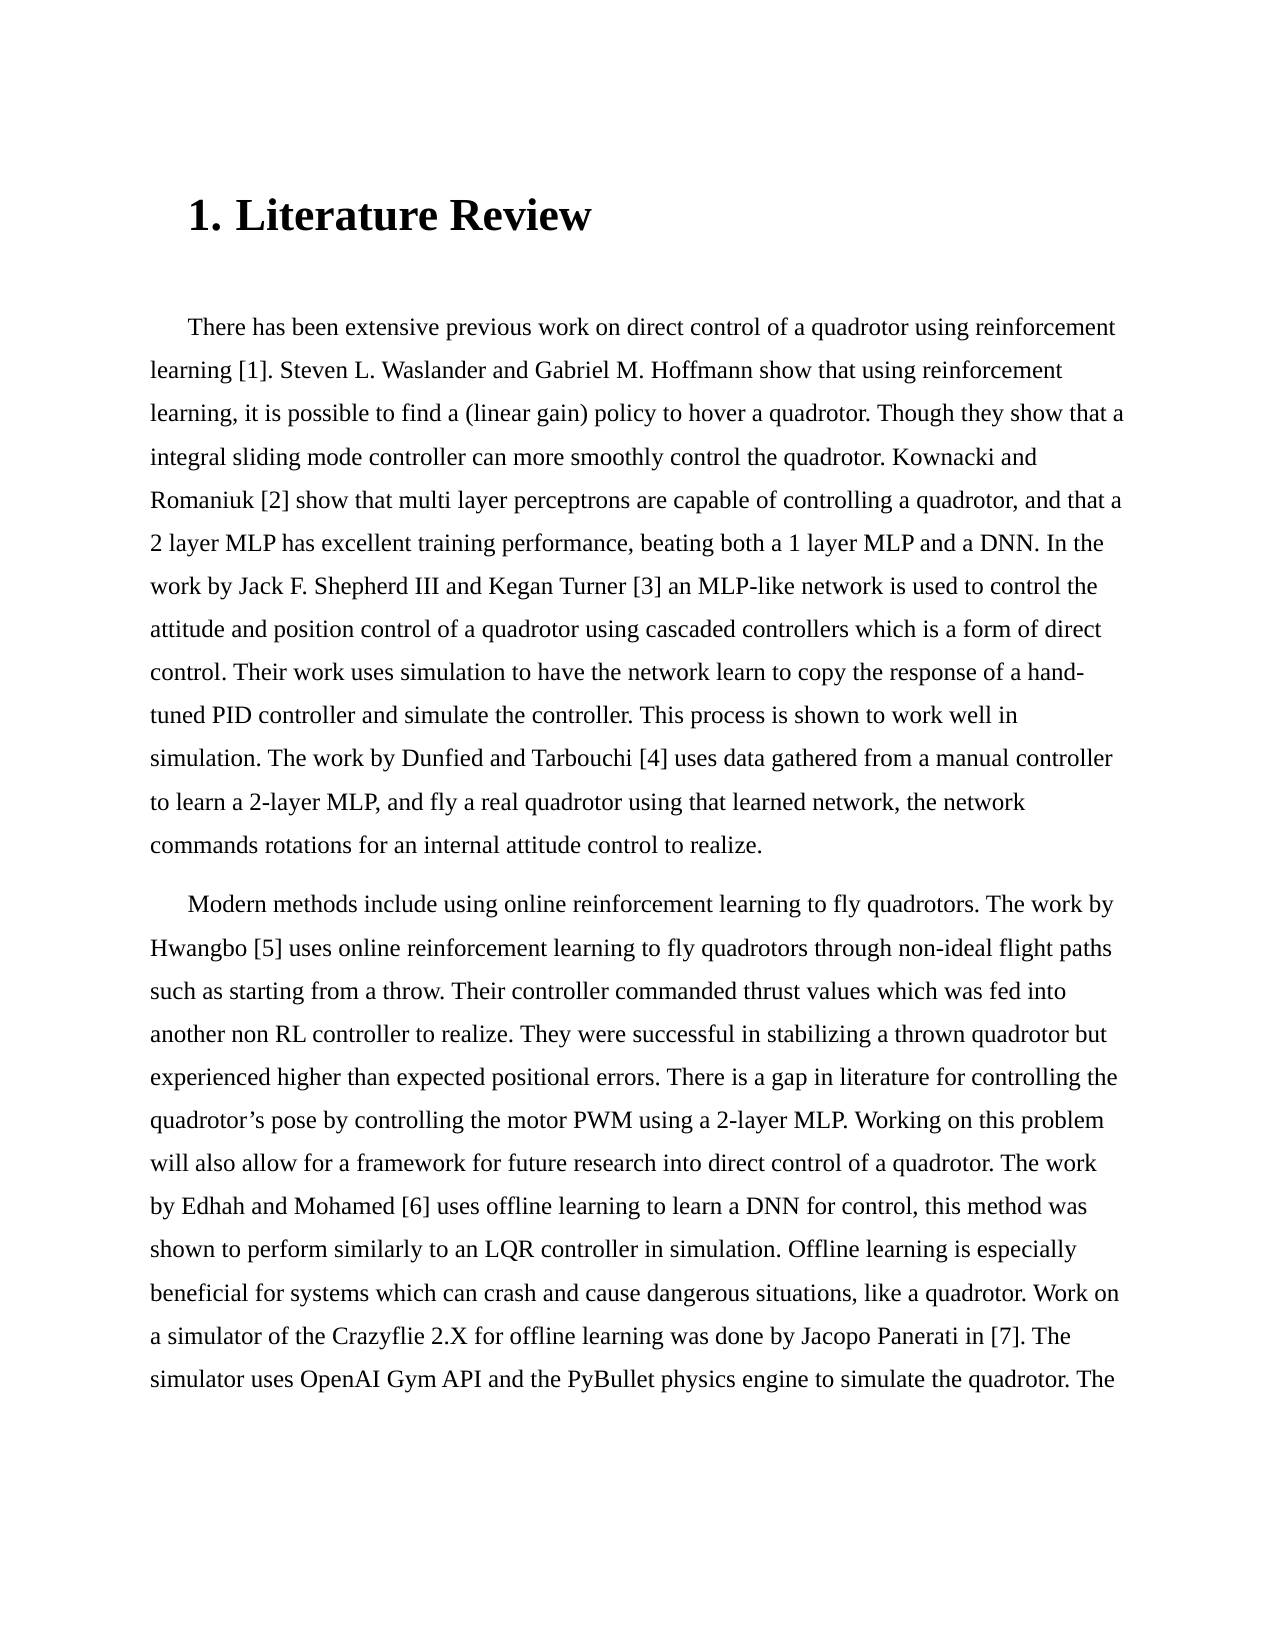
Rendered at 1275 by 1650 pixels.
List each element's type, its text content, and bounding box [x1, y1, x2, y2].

subtitle Literature Review [187, 187, 1125, 240]
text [150, 889, 1125, 1393]
text There has been extensive previous work on direct control of a quadrotor using reinforcement learning [1]. Steven L. Waslander and Gabriel M. Hoffmann show that using reinforcement learning, it is possible to find a (linear gain) policy to hover a quadrotor. Though they show that a integral sliding mode controller can more smoothly control the quadrotor. Kownacki and Romaniuk [2] show that multi layer perceptrons are capable of controlling a quadrotor, and that a 2 layer MLP has excellent training performance, beating both a 1 layer MLP and a DNN. In the work by Jack F. Shepherd III and Kegan Turner [3] an MLP-like network is used to control the attitude and position control of a quadrotor using cascaded controllers which is a form of direct control. Their work uses simulation to have the network learn to copy the response of a hand-tuned PID controller and simulate the controller. This process is shown to work well in simulation. The work by Dunfied and Tarbouchi [4] uses data gathered from a manual controller to learn a 2-layer MLP, and fly a real quadrotor using that learned network, the network commands rotations for an internal attitude control to realize. [150, 312, 1125, 858]
